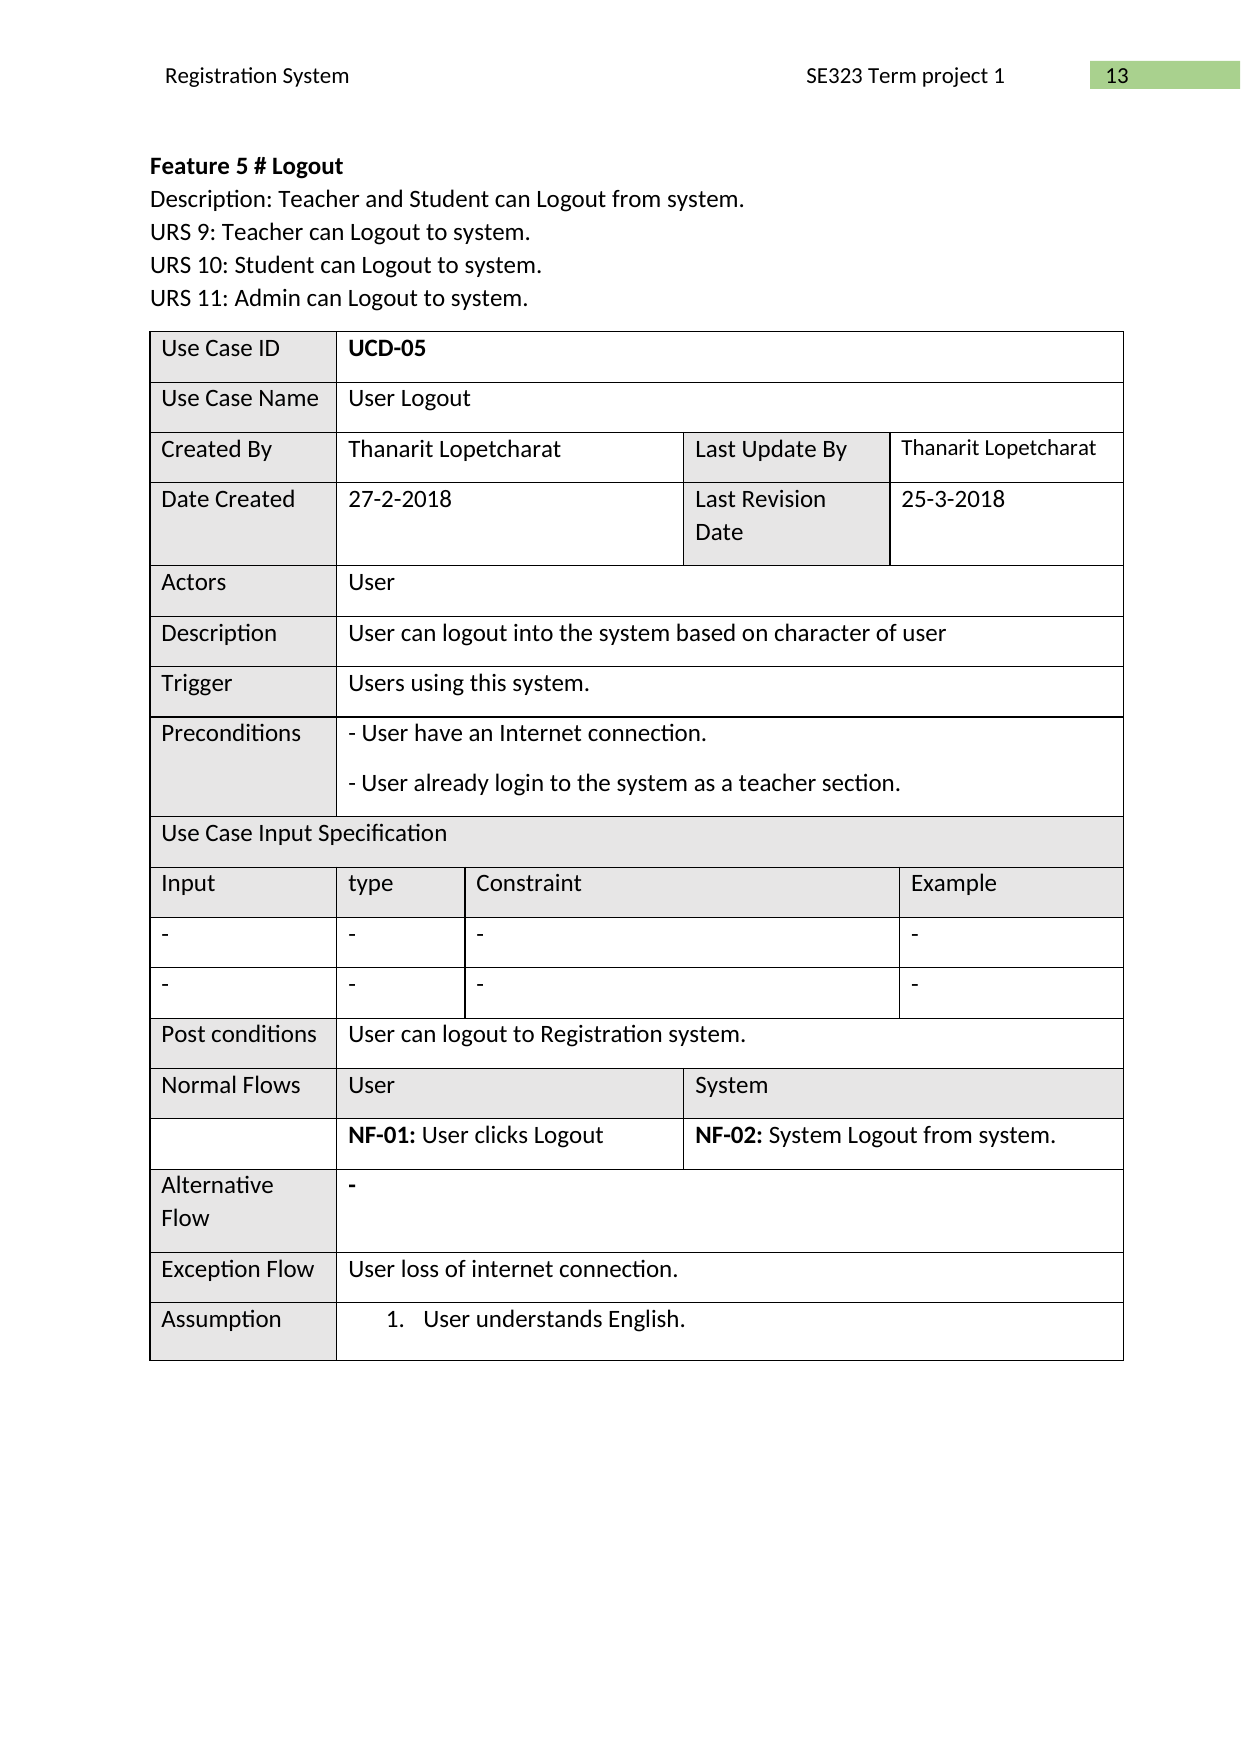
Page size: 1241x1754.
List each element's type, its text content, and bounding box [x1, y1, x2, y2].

table_cell type [337, 868, 464, 917]
table_cell Actors [151, 566, 336, 616]
table_cell - [151, 918, 336, 967]
table_cell [151, 1119, 336, 1169]
table_cell Normal Flows [151, 1069, 336, 1118]
table_cell User [337, 566, 1123, 616]
table_cell - [900, 918, 1123, 967]
table_cell - [466, 968, 899, 1017]
table_cell - [337, 1170, 1123, 1252]
text Feature 5 # Logout Description: Teacher and Student can Logout from system. URS 9: Teacher can Logout to system. URS 10: Student can Logout to system. URS 11: Admin can Logout to system. [150, 150, 1090, 312]
table_cell Input [151, 868, 336, 917]
table_cell Exception Flow [151, 1253, 336, 1302]
table_cell Preconditions [151, 718, 336, 816]
table_cell User understands English. [337, 1303, 1123, 1360]
table_cell Thanarit Lopetcharat [891, 433, 1123, 482]
table_cell NF-01: User clicks Logout [337, 1119, 683, 1169]
table_cell - [337, 918, 464, 967]
table_cell Thanarit Lopetcharat [337, 433, 683, 482]
table_cell Last Update By [684, 433, 889, 482]
table_cell User Logout [337, 383, 1123, 432]
table_cell Example [900, 868, 1123, 917]
table_cell - [337, 968, 464, 1017]
table_header UCD-05 [337, 332, 1123, 382]
table_cell Use Case Name [151, 383, 336, 432]
table_cell Use Case Input Specification [151, 817, 1123, 867]
table_cell Alternative Flow [151, 1170, 336, 1252]
table_cell - [900, 968, 1123, 1017]
table_cell Assumption [151, 1303, 336, 1360]
table_cell User can logout into the system based on character of user [337, 617, 1123, 666]
table_cell Description [151, 617, 336, 666]
table_cell Constraint [466, 868, 899, 917]
table_cell - [466, 918, 899, 967]
table_cell Post conditions [151, 1019, 336, 1068]
table_cell - [151, 968, 336, 1017]
table_cell Created By [151, 433, 336, 482]
table_cell User loss of internet connection. [337, 1253, 1123, 1302]
table_cell 27-2-2018 [337, 483, 683, 565]
table_cell Last Revision Date [684, 483, 889, 565]
table_cell 25-3-2018 [891, 483, 1123, 565]
table_cell Users using this system. [337, 667, 1123, 716]
table_cell Trigger [151, 667, 336, 716]
table_cell System [684, 1069, 1123, 1118]
table_cell - User have an Internet connection. - User already login to the system as a teacher section. [337, 718, 1123, 816]
table_cell NF-02: System Logout from system. [684, 1119, 1123, 1169]
table_header Use Case ID [151, 332, 336, 382]
table_cell Date Created [151, 483, 336, 565]
table_cell User [337, 1069, 683, 1118]
table_cell User can logout to Registration system. [337, 1019, 1123, 1068]
